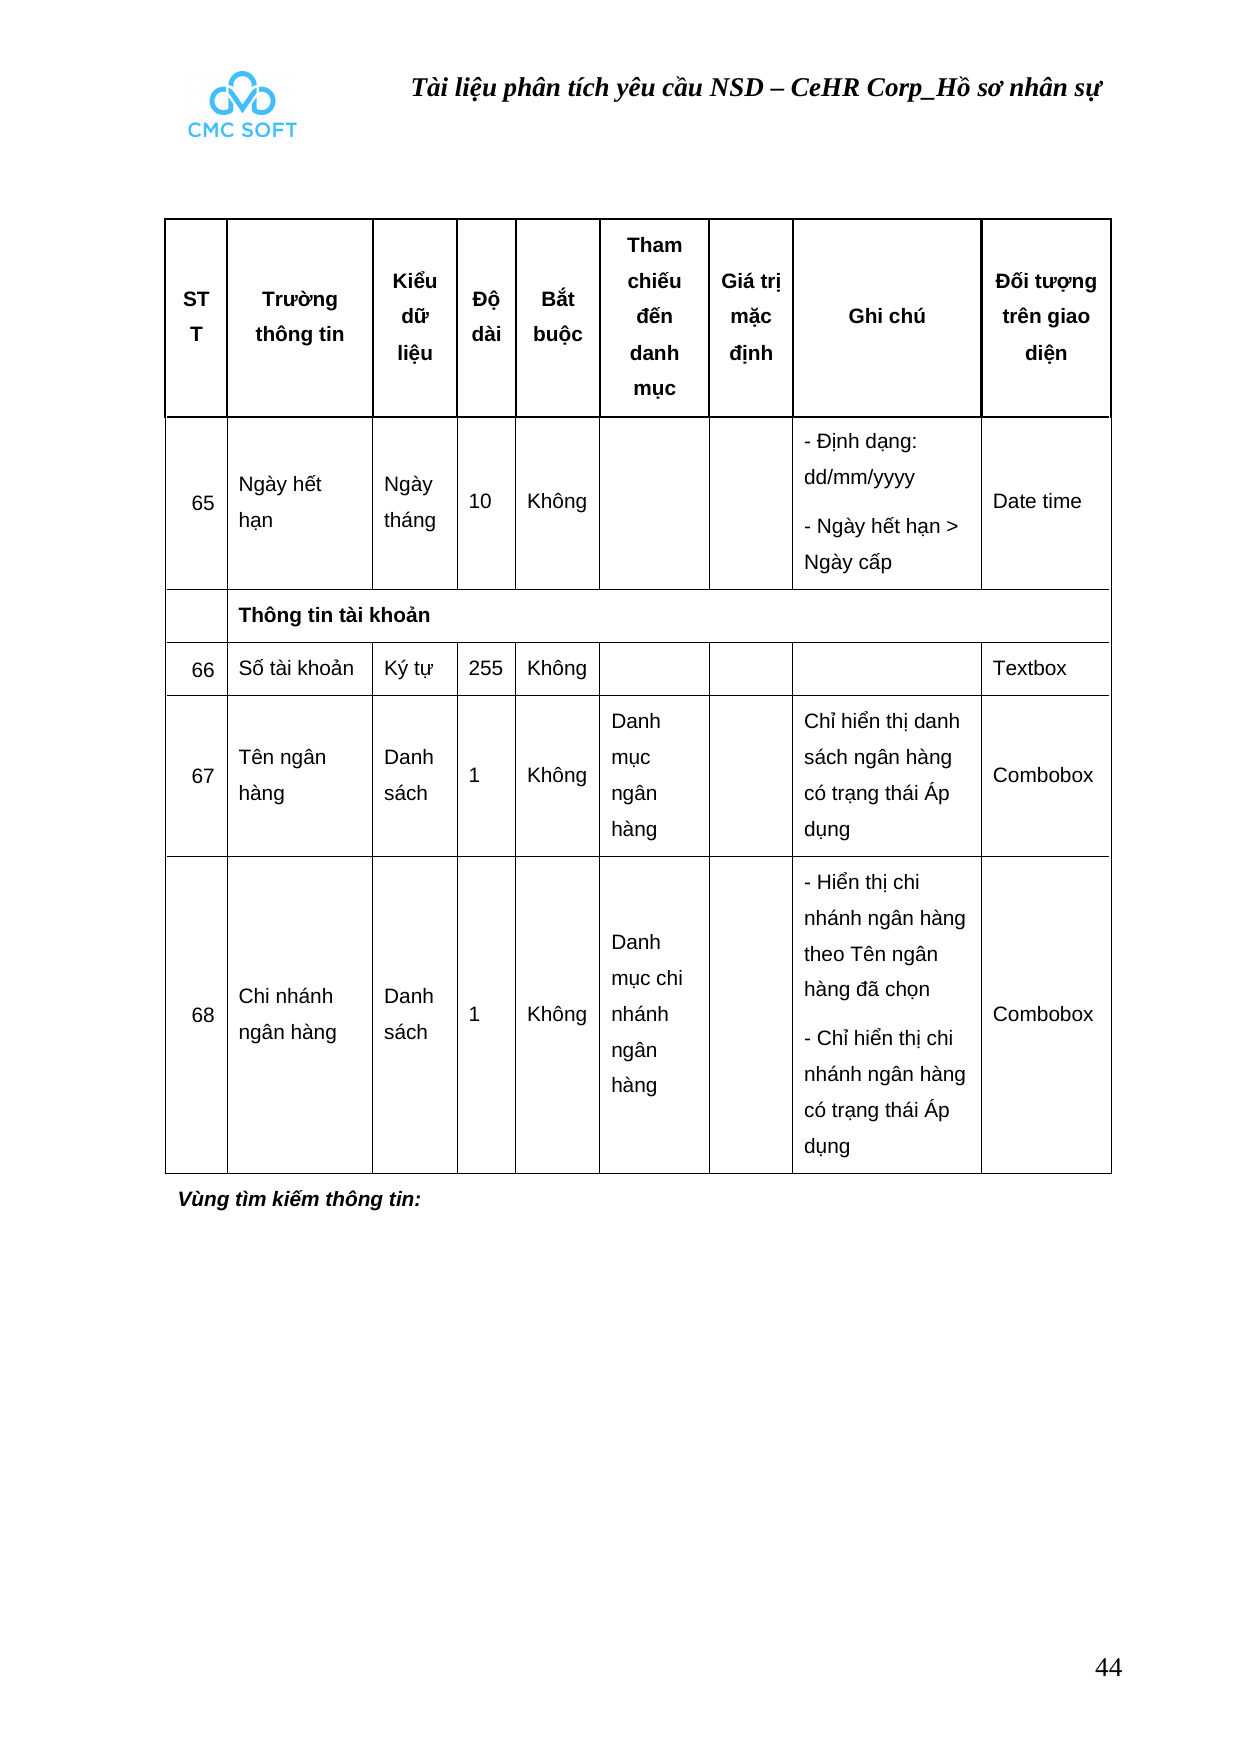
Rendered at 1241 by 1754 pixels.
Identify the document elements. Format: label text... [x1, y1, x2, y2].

table_cell [793, 643, 981, 695]
table_cell Danh sách [373, 857, 457, 1173]
table_cell [600, 643, 709, 695]
table_header Độ dài [458, 220, 515, 416]
table_cell [710, 857, 792, 1173]
table_cell - Hiển thị chi nhánh ngân hàng theo Tên ngân hàng đã chọn - Chỉ hiển thị chi nhánh ngân hàng có trạng thái Áp dụng [793, 857, 981, 1173]
table_cell Danh sách [373, 696, 457, 856]
table_cell Không [516, 696, 599, 856]
table_cell Số tài khoản [228, 643, 372, 695]
table_header Bắt buộc [517, 220, 599, 416]
table_cell [166, 696, 227, 856]
table_cell Date time [982, 416, 1111, 589]
table_cell Không [516, 418, 599, 589]
table_cell Thông tin tài khoản [228, 589, 1111, 642]
table_cell 255 [458, 643, 515, 695]
table_cell Ký tự [373, 643, 457, 695]
table_header Tham chiếu đến danh mục [601, 220, 708, 416]
table_cell [166, 857, 227, 1173]
table_cell Chỉ hiển thị danh sách ngân hàng có trạng thái Áp dụng [793, 696, 981, 856]
table_cell 1 [458, 696, 515, 856]
table_cell Không [516, 643, 599, 695]
table_cell Combobox [982, 856, 1111, 1173]
table_cell Ngày hết hạn [228, 418, 372, 589]
table_cell [710, 418, 792, 589]
picture [188, 71, 297, 137]
table_cell 1 [458, 857, 515, 1173]
table_cell Textbox [982, 642, 1111, 695]
table_header Ghi chú [794, 220, 980, 416]
table_cell [710, 643, 792, 695]
table_cell Chi nhánh ngân hàng [228, 857, 372, 1173]
table_cell Combobox [982, 695, 1111, 856]
table_cell [166, 590, 227, 642]
table_header Trường thông tin [228, 220, 372, 416]
table_header Giá trị mặc định [710, 220, 792, 416]
table_cell Danh mục ngân hàng [600, 696, 709, 856]
table_cell 10 [458, 418, 515, 589]
table_cell Ngày tháng [373, 418, 457, 589]
table_cell [600, 418, 709, 589]
table_cell Danh mục chi nhánh ngân hàng [600, 857, 709, 1173]
table_cell [710, 696, 792, 856]
table_header Đối tượng trên giao diện [983, 220, 1110, 416]
table_header Kiểu dữ liệu [374, 220, 456, 416]
table_cell Không [516, 857, 599, 1173]
text Vùng tìm kiếm thông tin: [177, 1187, 1122, 1211]
table_cell Tên ngân hàng [228, 696, 372, 856]
table_cell [166, 643, 227, 695]
table_cell [166, 417, 227, 589]
table_header STT [166, 220, 226, 416]
table_cell - Định dạng: dd/mm/yyyy - Ngày hết hạn > Ngày cấp [793, 418, 981, 589]
